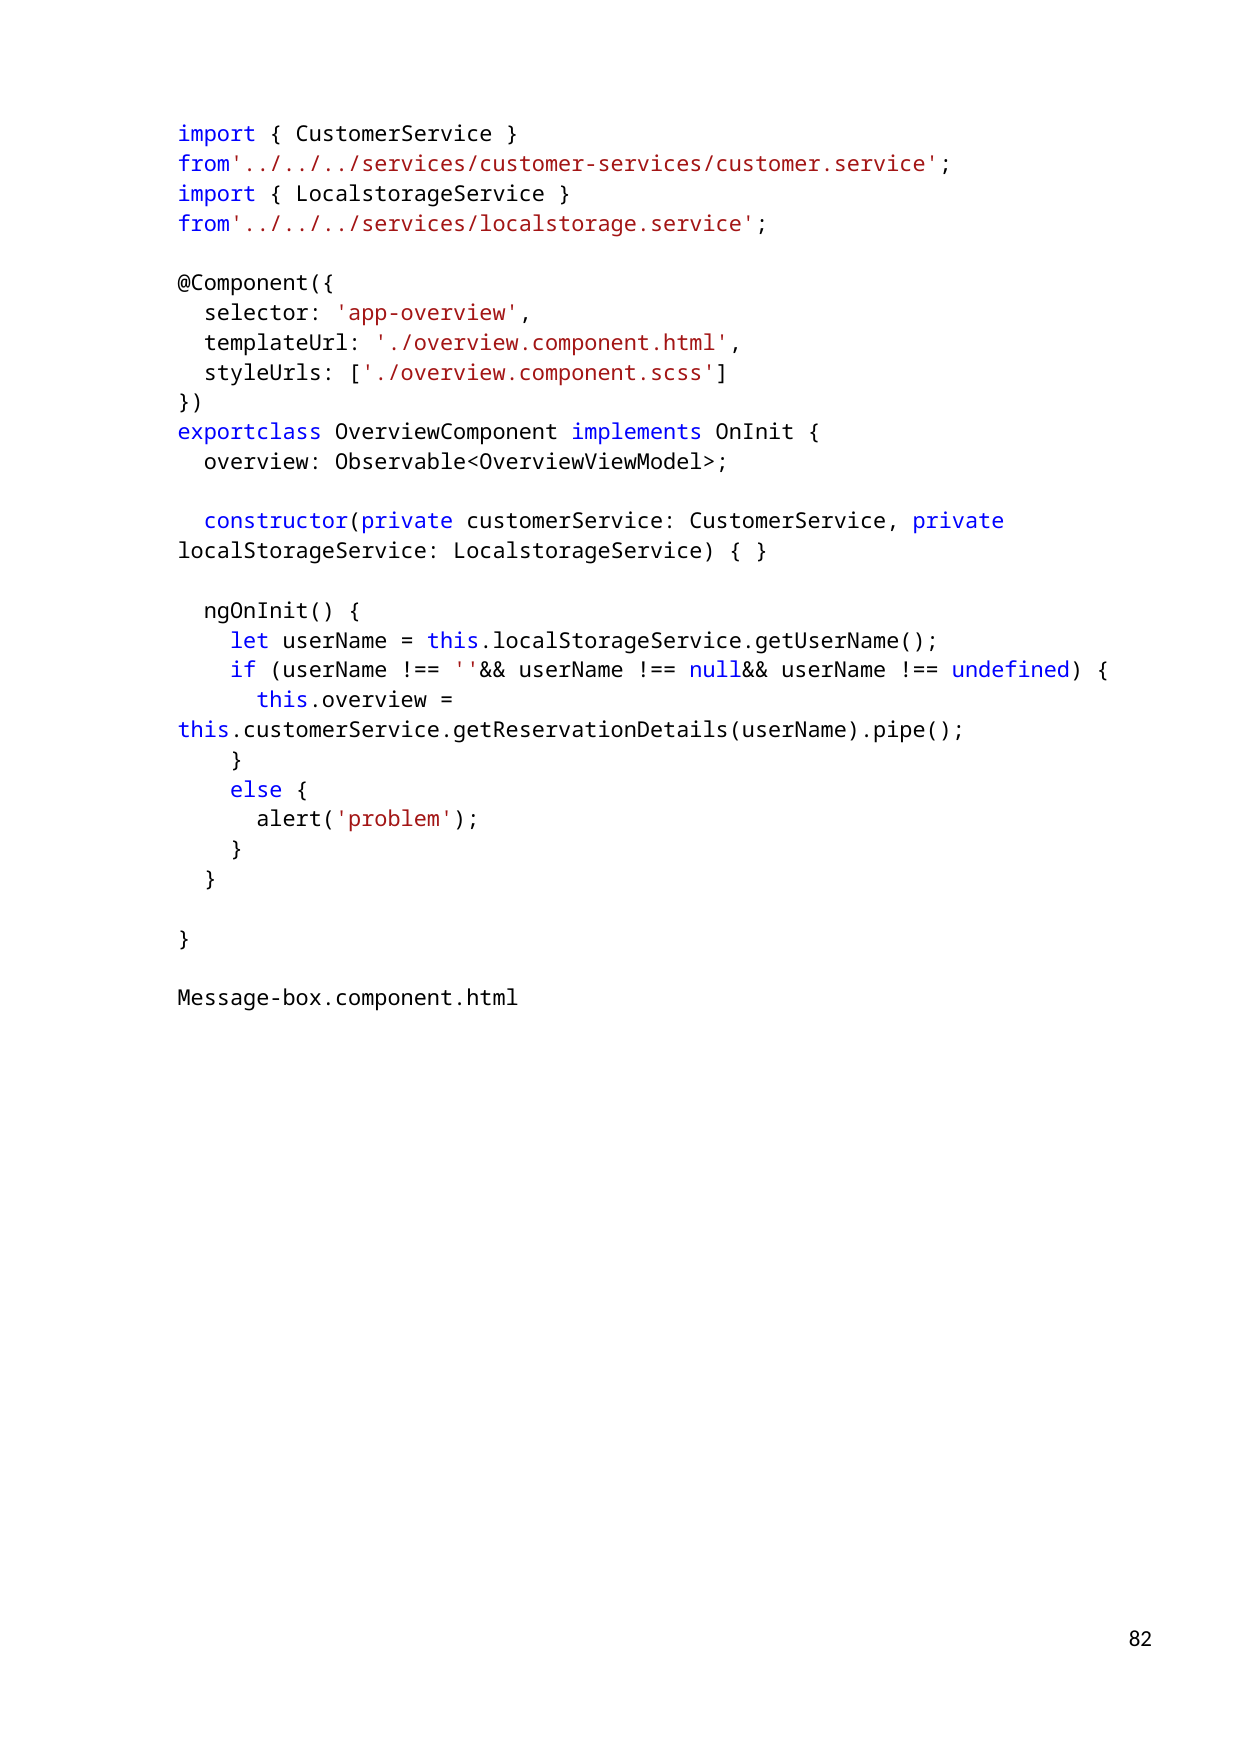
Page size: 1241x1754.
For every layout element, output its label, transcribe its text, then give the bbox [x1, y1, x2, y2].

text constructor(private customerService: CustomerService, private localStorageService: LocalstorageService) { } [177, 505, 1152, 565]
text templateUrl: './overview.component.html', [177, 327, 1152, 356]
text } [177, 922, 1152, 952]
text this.overview = this.customerService.getReservationDetails(userName).pipe(); [177, 684, 1152, 744]
text styleUrls: ['./overview.component.scss'] [177, 356, 1152, 386]
text if (userName !== ''&& userName !== null&& userName !== undefined) { [177, 654, 1152, 684]
text }) [177, 386, 1152, 416]
text } [177, 863, 1152, 893]
text selector: 'app-overview', [177, 297, 1152, 327]
text } [177, 744, 1152, 773]
text @Component({ [177, 267, 1152, 297]
text overview: Observable<OverviewViewModel>; [177, 446, 1152, 476]
text } [177, 833, 1152, 863]
text exportclass OverviewComponent implements OnInit { [177, 416, 1152, 446]
text let userName = this.localStorageService.getUserName(); [177, 624, 1152, 654]
text alert('problem'); [177, 803, 1152, 833]
text import { CustomerService } from'../../../services/customer-services/customer.service'; [177, 118, 1152, 178]
text else { [177, 773, 1152, 803]
text import { LocalstorageService } from'../../../services/localstorage.service'; [177, 178, 1152, 237]
text Message-box.component.html [177, 982, 1152, 1012]
text ngOnInit() { [177, 595, 1152, 624]
